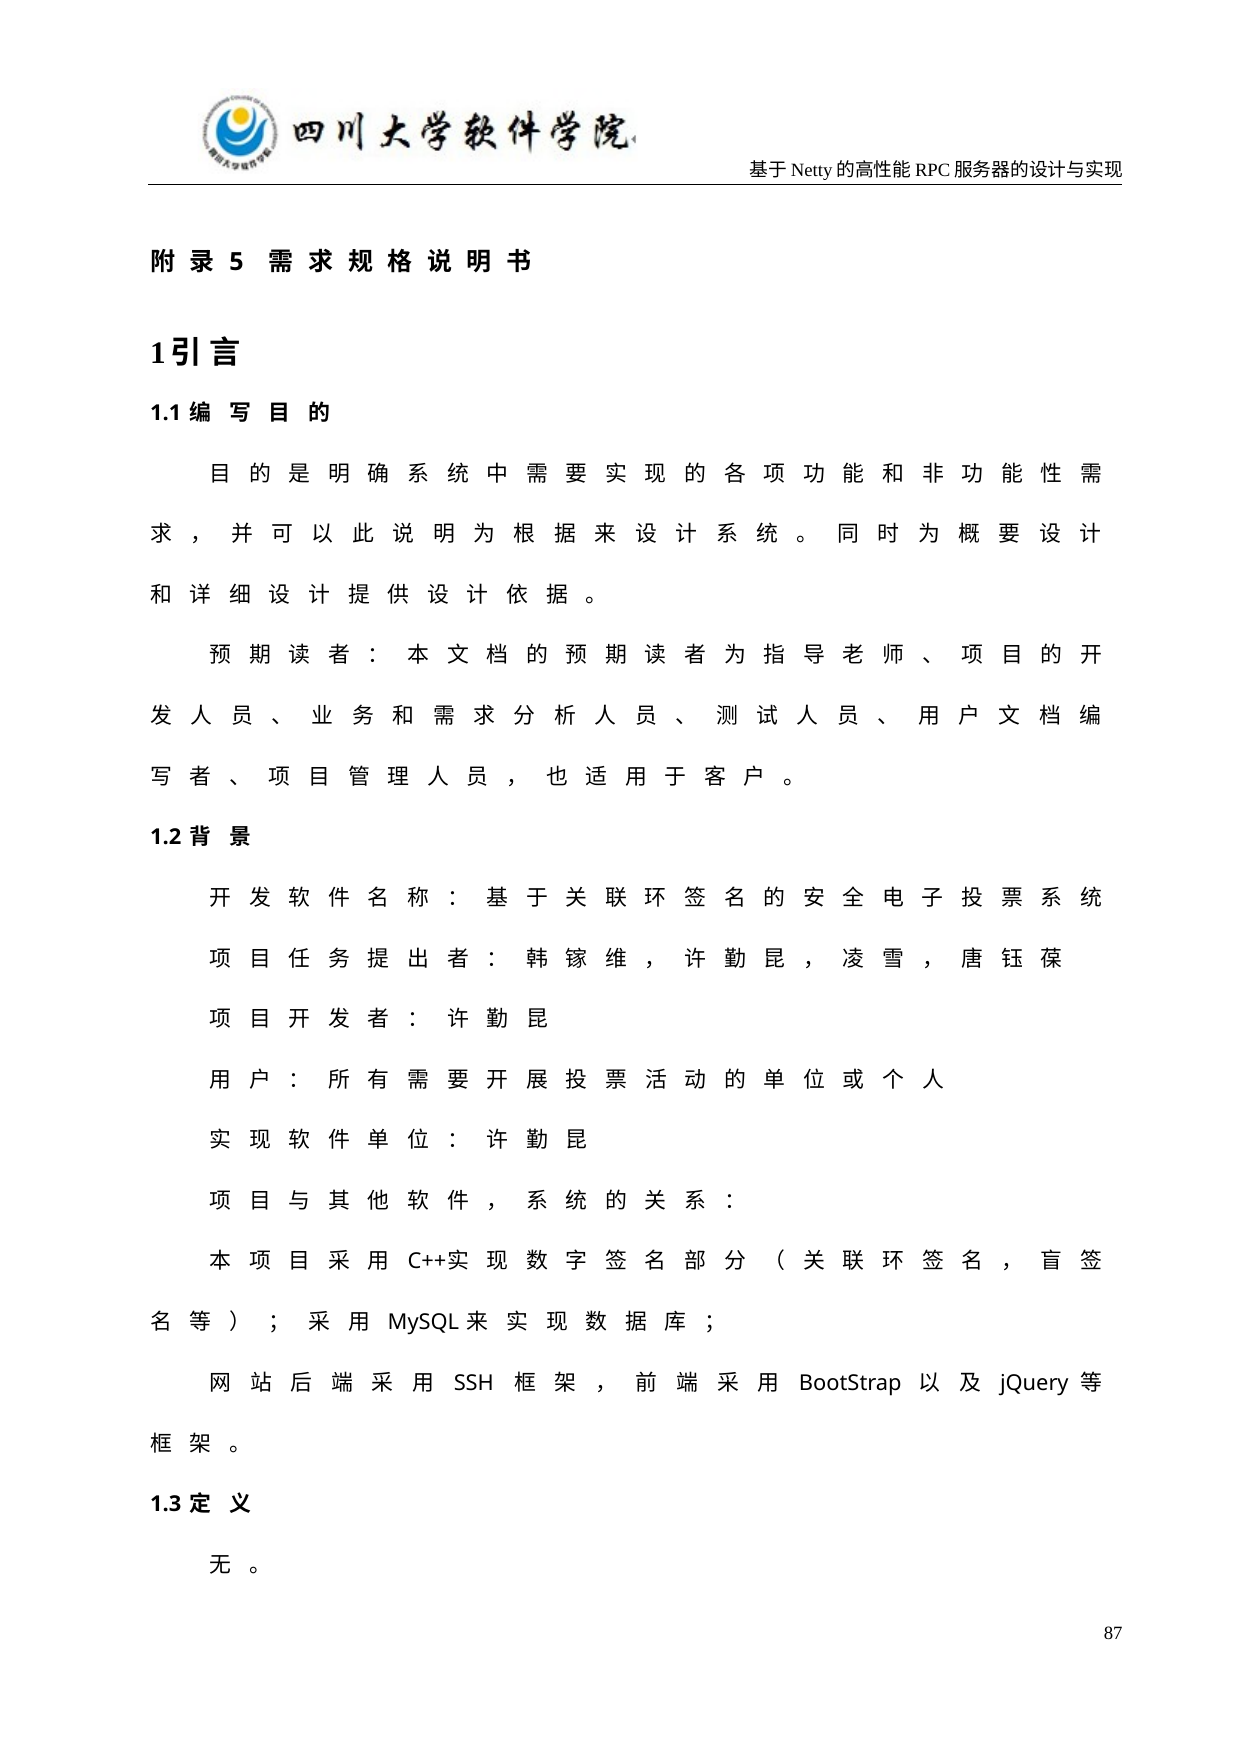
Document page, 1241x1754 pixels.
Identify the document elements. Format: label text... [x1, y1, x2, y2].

text 预期读者：本文档的预期读者为指导老师、项目的开发人员、业务和需求分析人员、测试人员、用户文档编写者、项目管理人员，也适用于客户。 [150, 623, 1120, 805]
text 项目与其他软件，系统的关系： [150, 1168, 1120, 1229]
subtitle 1引言 [150, 320, 1120, 380]
text 1.3定义 [150, 1472, 1120, 1532]
picture [197, 88, 639, 177]
text 网站后端采用SSH框架，前端采用BootStrap以及jQuery等框架。 [150, 1350, 1120, 1472]
text 目的是明确系统中需要实现的各项功能和非功能性需求，并可以此说明为根据来设计系统。同时为概要设计和详细设计提供设计依据。 [150, 441, 1120, 623]
text 1.1编写目的 [150, 380, 1120, 441]
text 用户：所有需要开展投票活动的单位或个人 [150, 1047, 1120, 1108]
subtitle 附录5 需求规格说明书 [150, 229, 1120, 289]
text 无。 [150, 1532, 1120, 1593]
text 实现软件单位：许勤昆 [150, 1108, 1120, 1168]
text 项目任务提出者：韩镓维，许勤昆，凌雪，唐钰葆 [150, 926, 1120, 987]
text 开发软件名称：基于关联环签名的安全电子投票系统 [150, 865, 1120, 926]
text 本项目采用C++实现数字签名部分（关联环签名，盲签名等）；采用MySQL来实现数据库； [150, 1229, 1120, 1350]
text 1.2背景 [150, 805, 1120, 865]
text 项目开发者：许勤昆 [150, 987, 1120, 1047]
